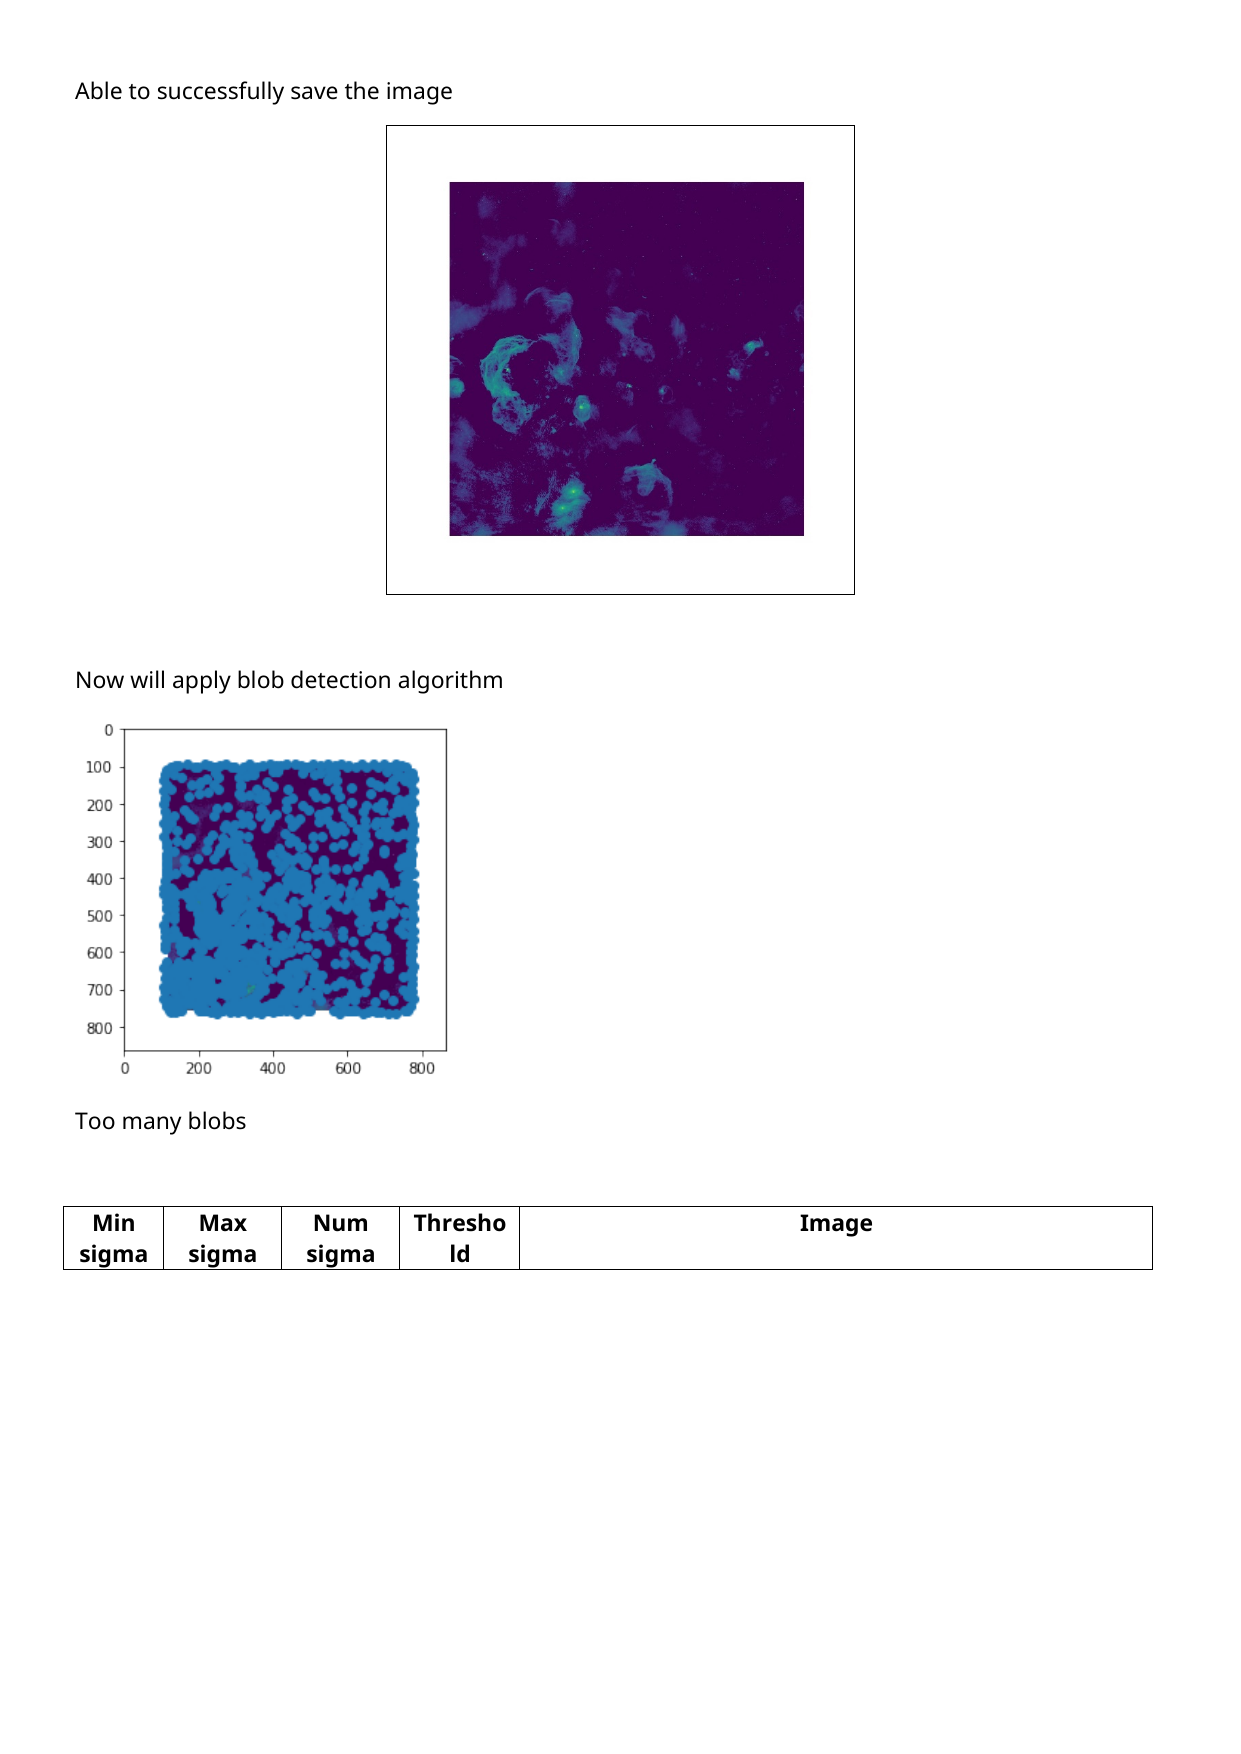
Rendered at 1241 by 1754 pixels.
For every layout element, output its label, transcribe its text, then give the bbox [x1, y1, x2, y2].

text Able to successfully save the image [75, 75, 1165, 106]
text Now will apply blob detection algorithm [75, 664, 1165, 695]
table_header Image [520, 1207, 1152, 1269]
table_header Num sigma [282, 1207, 399, 1269]
picture [75, 714, 455, 1086]
table_header Max sigma [164, 1207, 281, 1269]
table_header Threshold [400, 1207, 519, 1269]
picture [387, 126, 854, 594]
text Too many blobs [75, 1105, 1165, 1136]
table_header Min sigma [64, 1207, 163, 1269]
